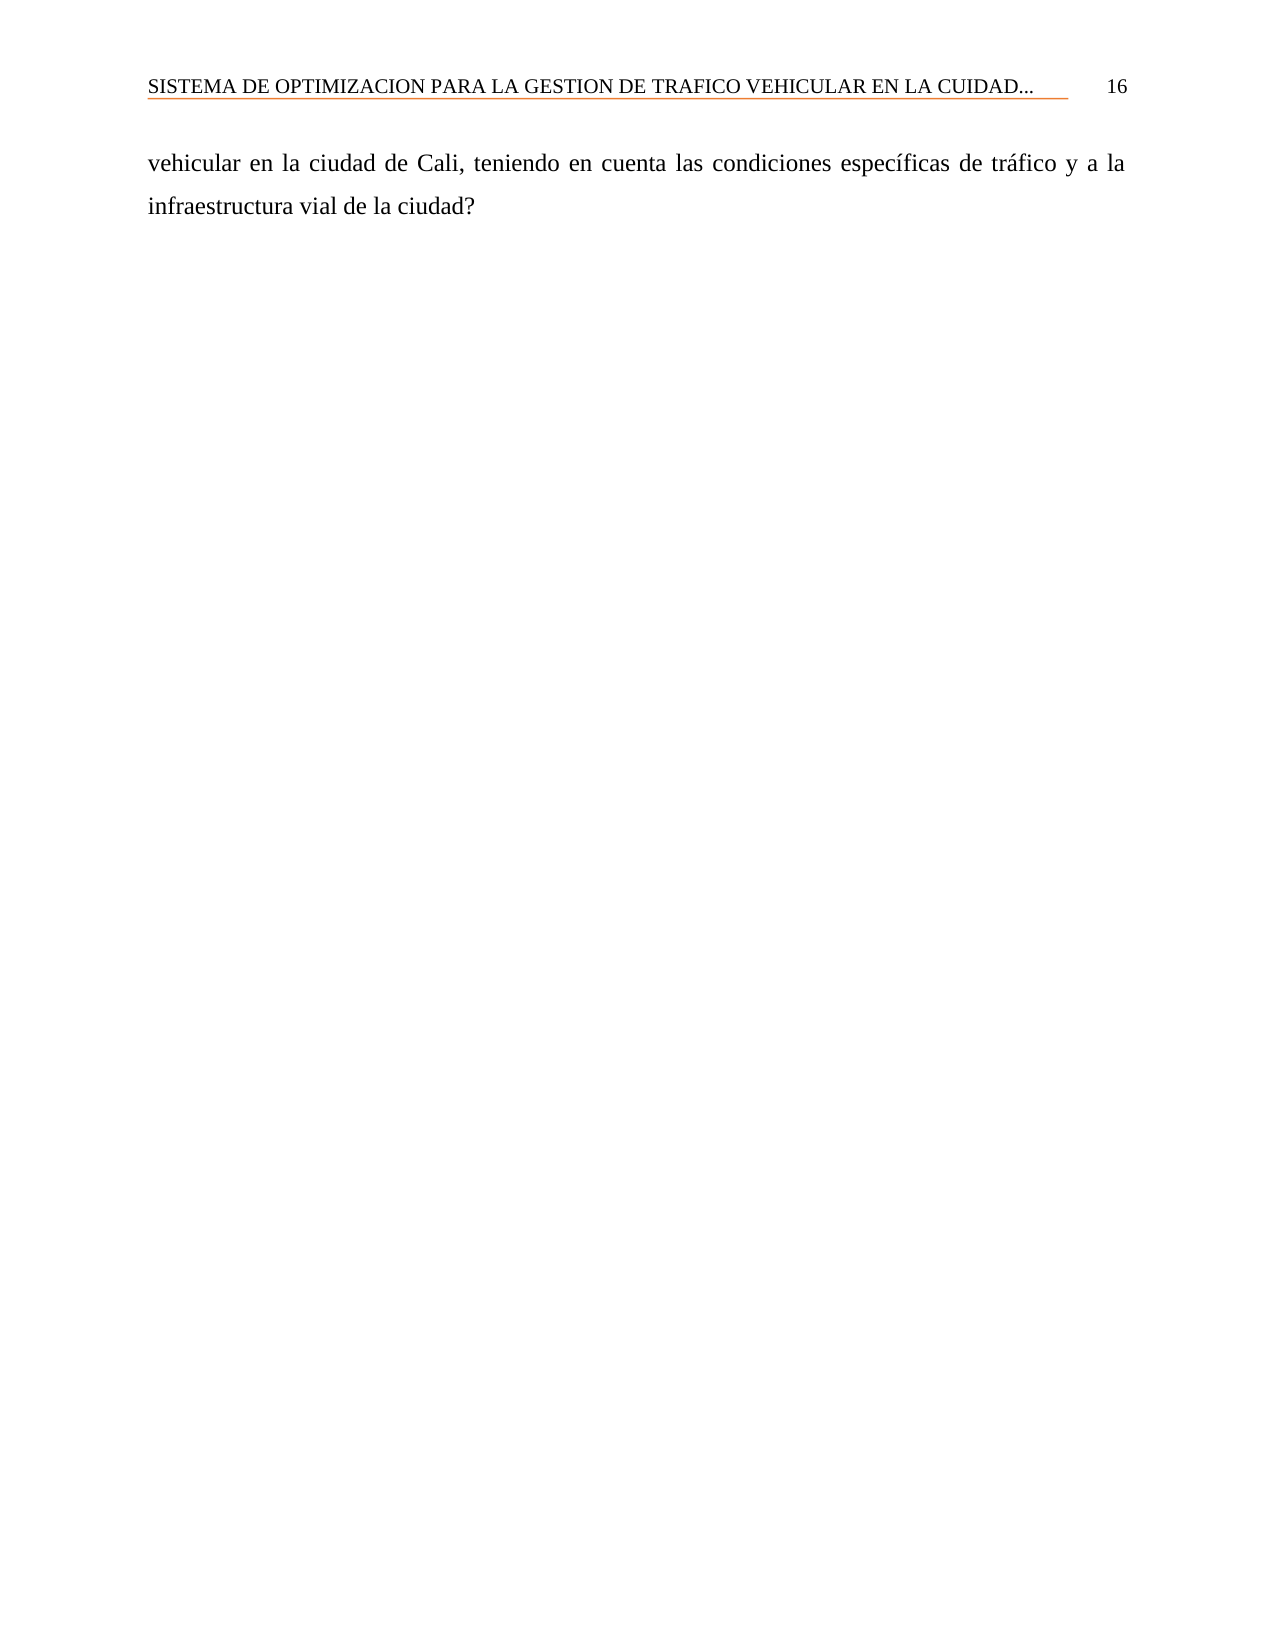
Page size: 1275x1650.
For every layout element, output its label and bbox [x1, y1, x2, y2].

text [148, 148, 1127, 219]
